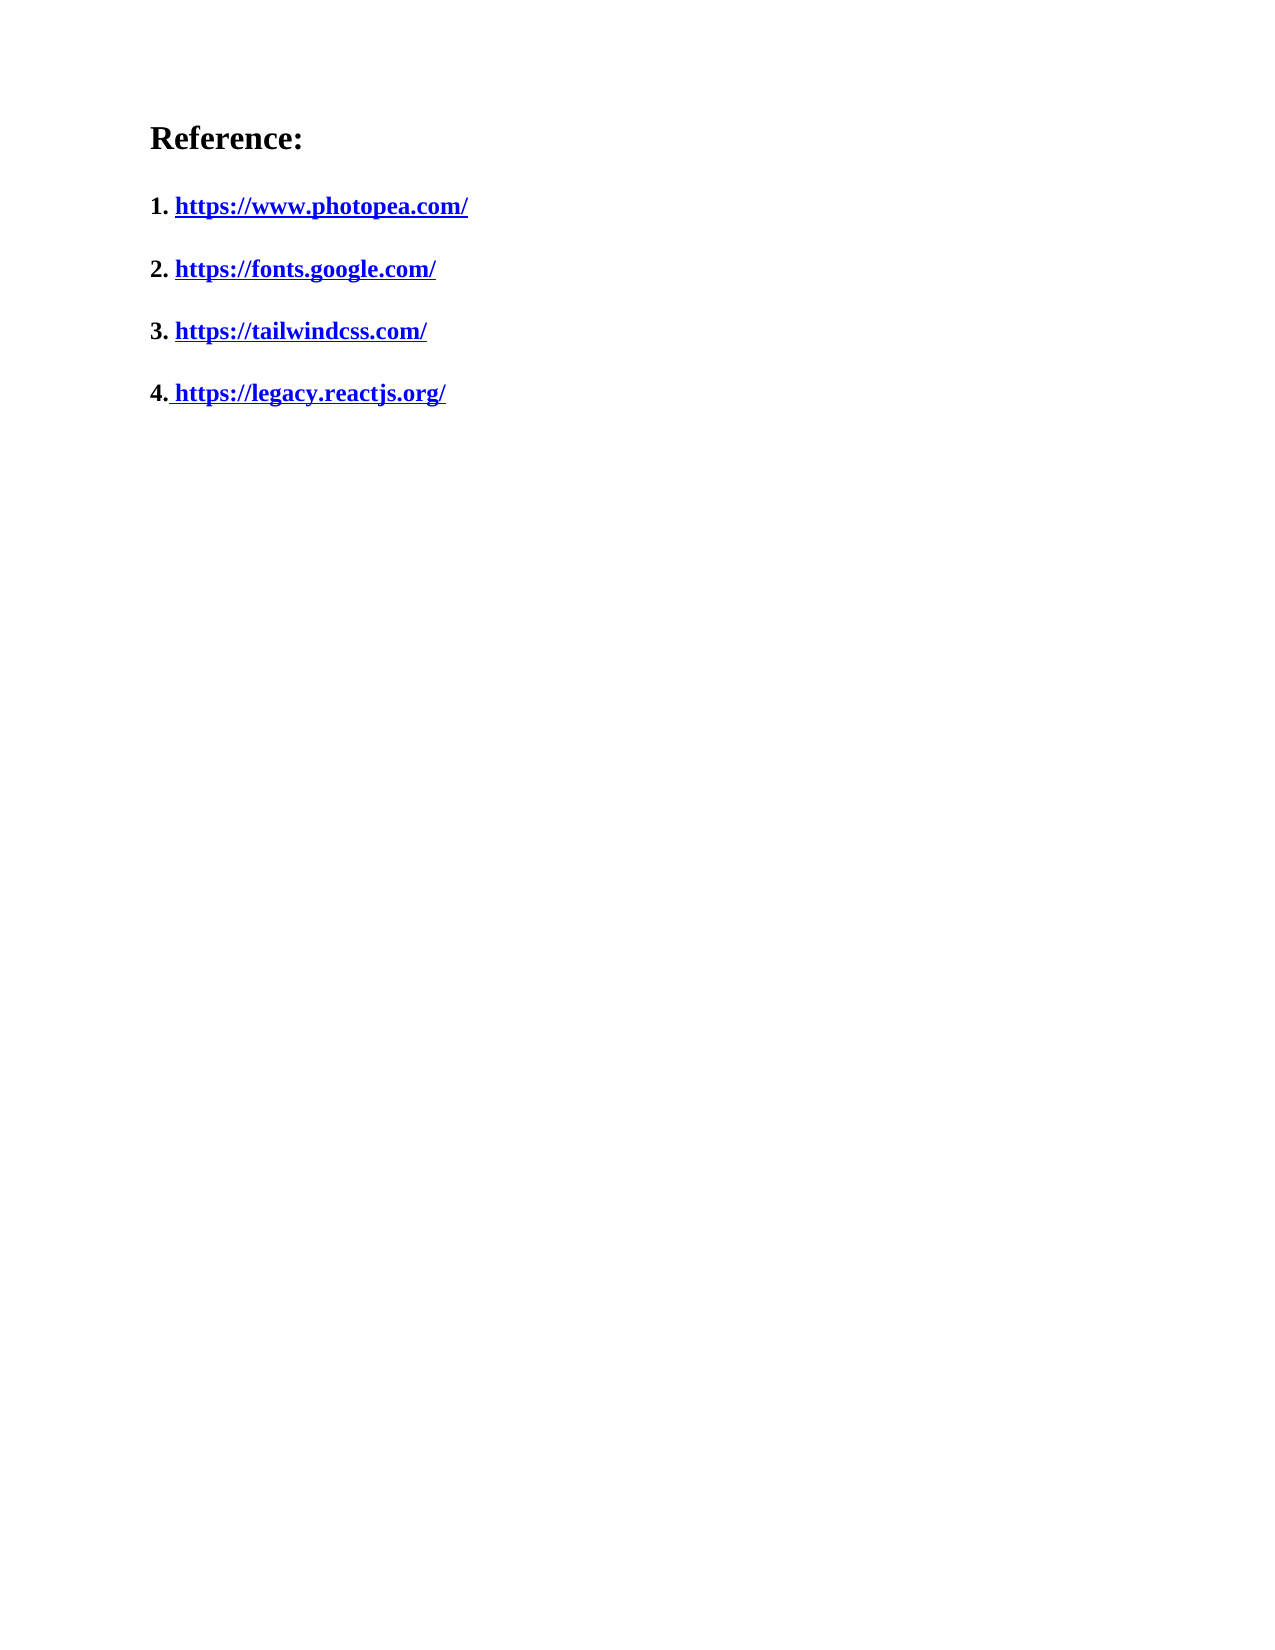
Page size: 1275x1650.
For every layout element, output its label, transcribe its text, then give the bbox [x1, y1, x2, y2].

text 1. https://www.photopea.com/ [150, 191, 1125, 220]
text 4. https://legacy.reactjs.org/ [150, 378, 1125, 407]
text Reference: [150, 118, 1125, 157]
text 3. https://tailwindcss.com/ [150, 316, 1125, 344]
text 2. https://fonts.google.com/ [150, 254, 1125, 282]
